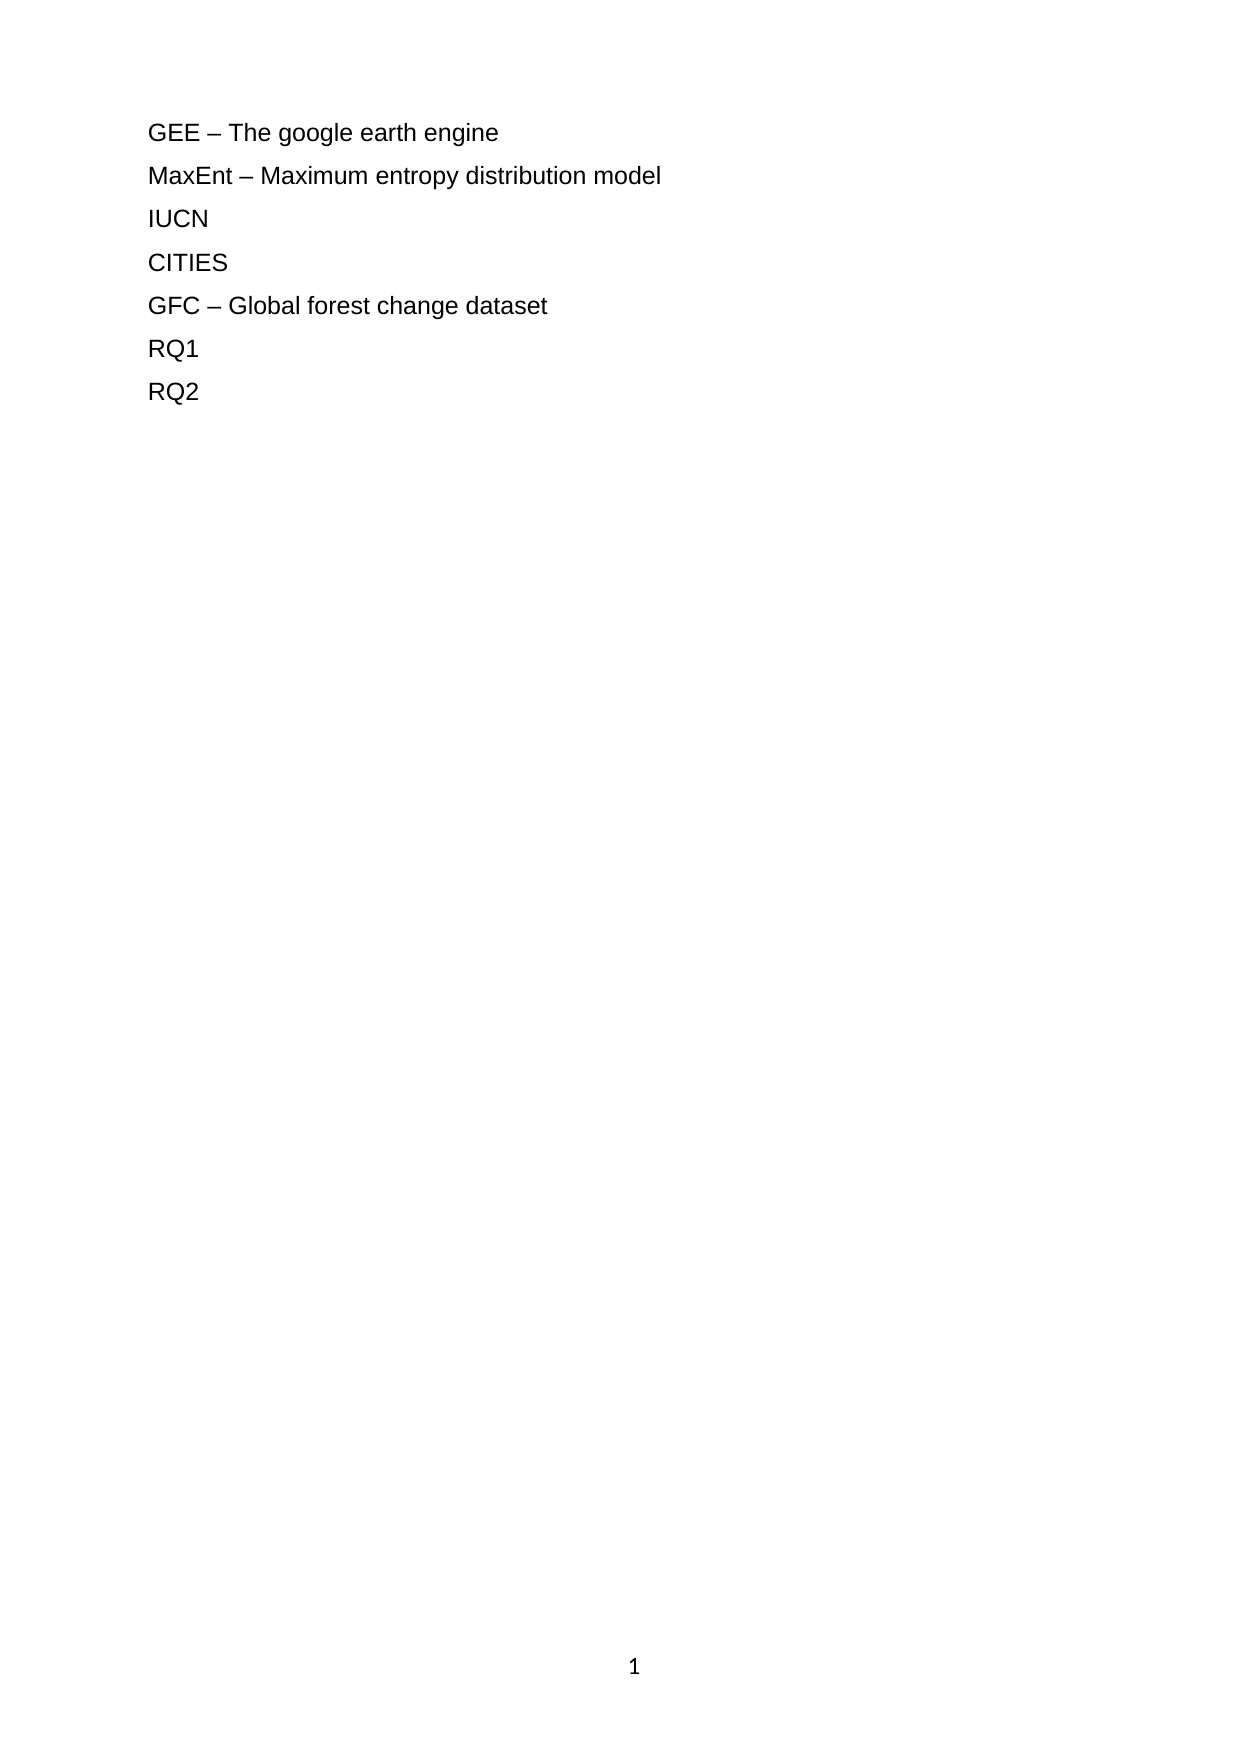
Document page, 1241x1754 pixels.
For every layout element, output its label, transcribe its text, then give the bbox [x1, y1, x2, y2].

text RQ2 [148, 377, 1122, 406]
text CITIES [148, 247, 1122, 276]
text GFC – Global forest change dataset [148, 291, 1122, 319]
text MaxEnt – Maximum entropy distribution model [148, 161, 1122, 190]
text GEE – The google earth engine [148, 118, 1122, 147]
text RQ1 [148, 334, 1122, 362]
text IUCN [148, 204, 1122, 233]
